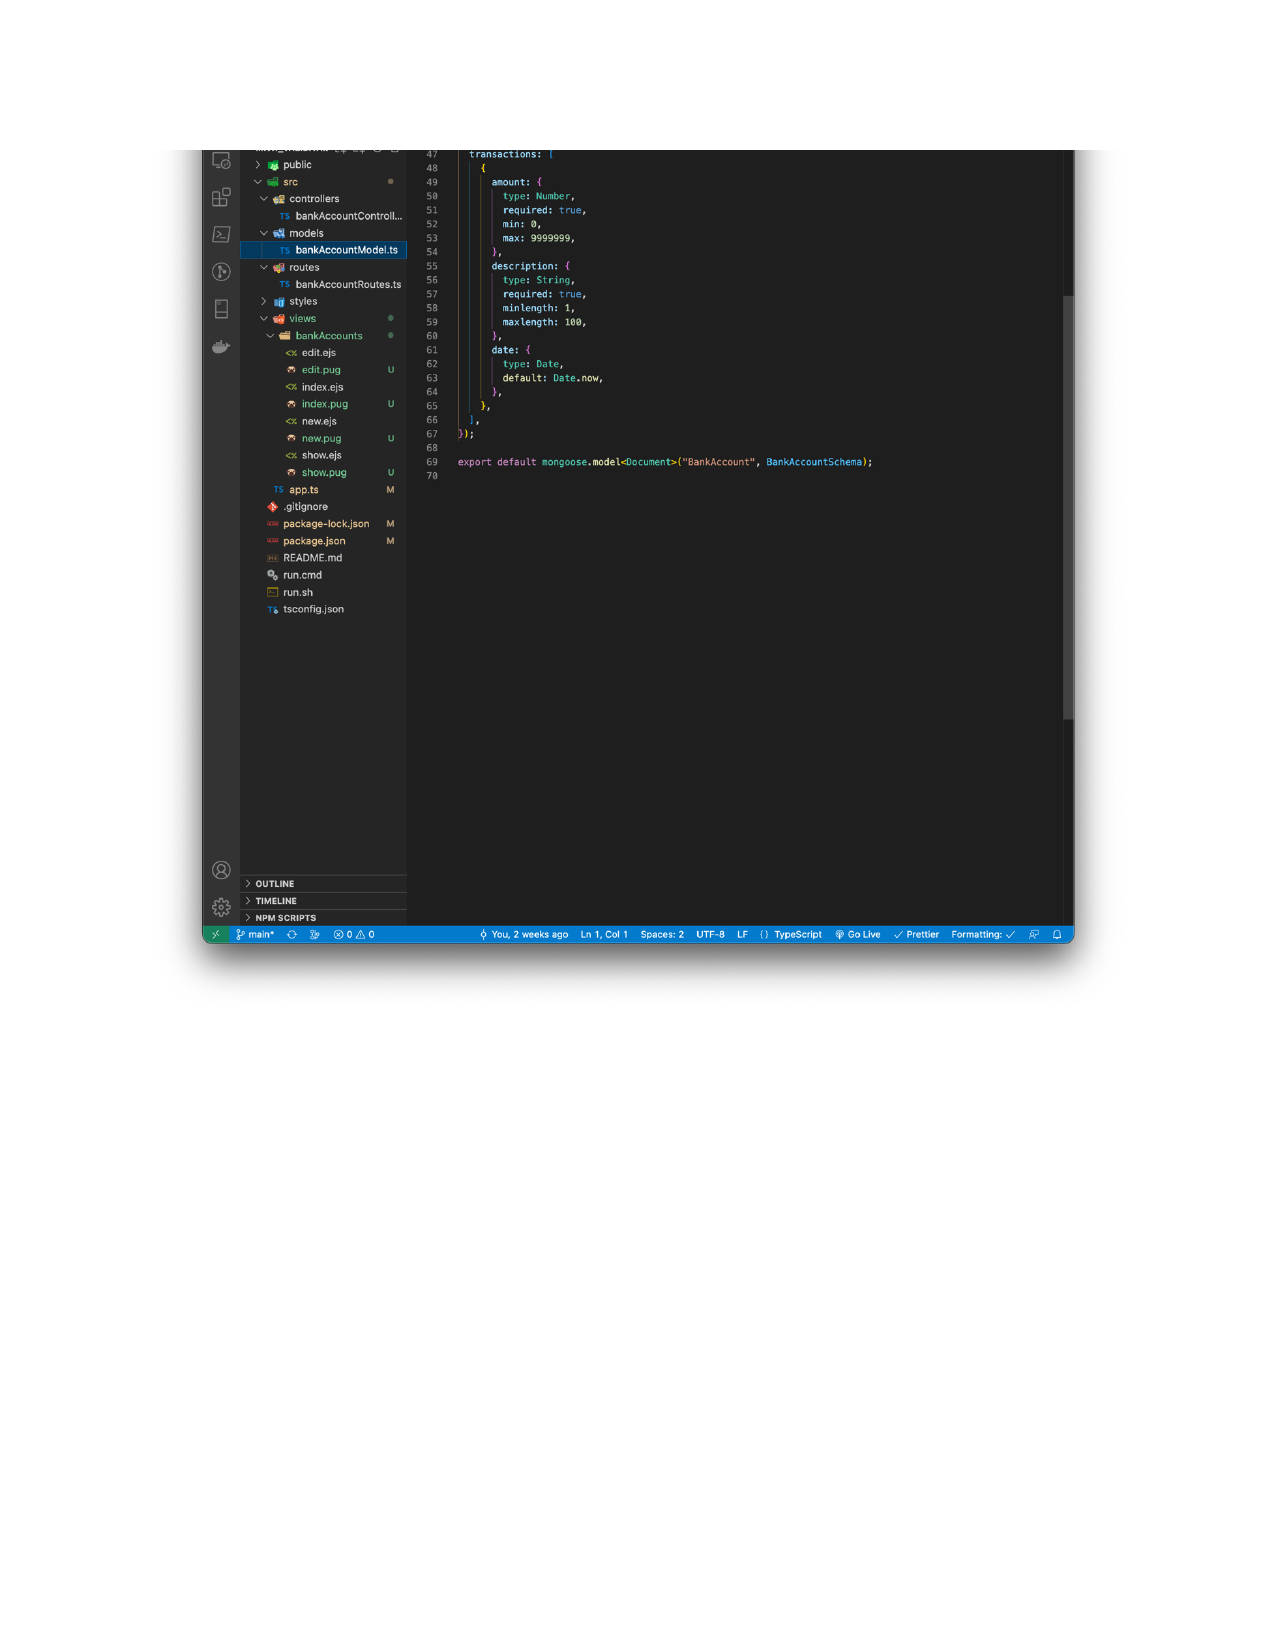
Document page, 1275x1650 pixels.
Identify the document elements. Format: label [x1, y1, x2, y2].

picture [150, 150, 1125, 1012]
